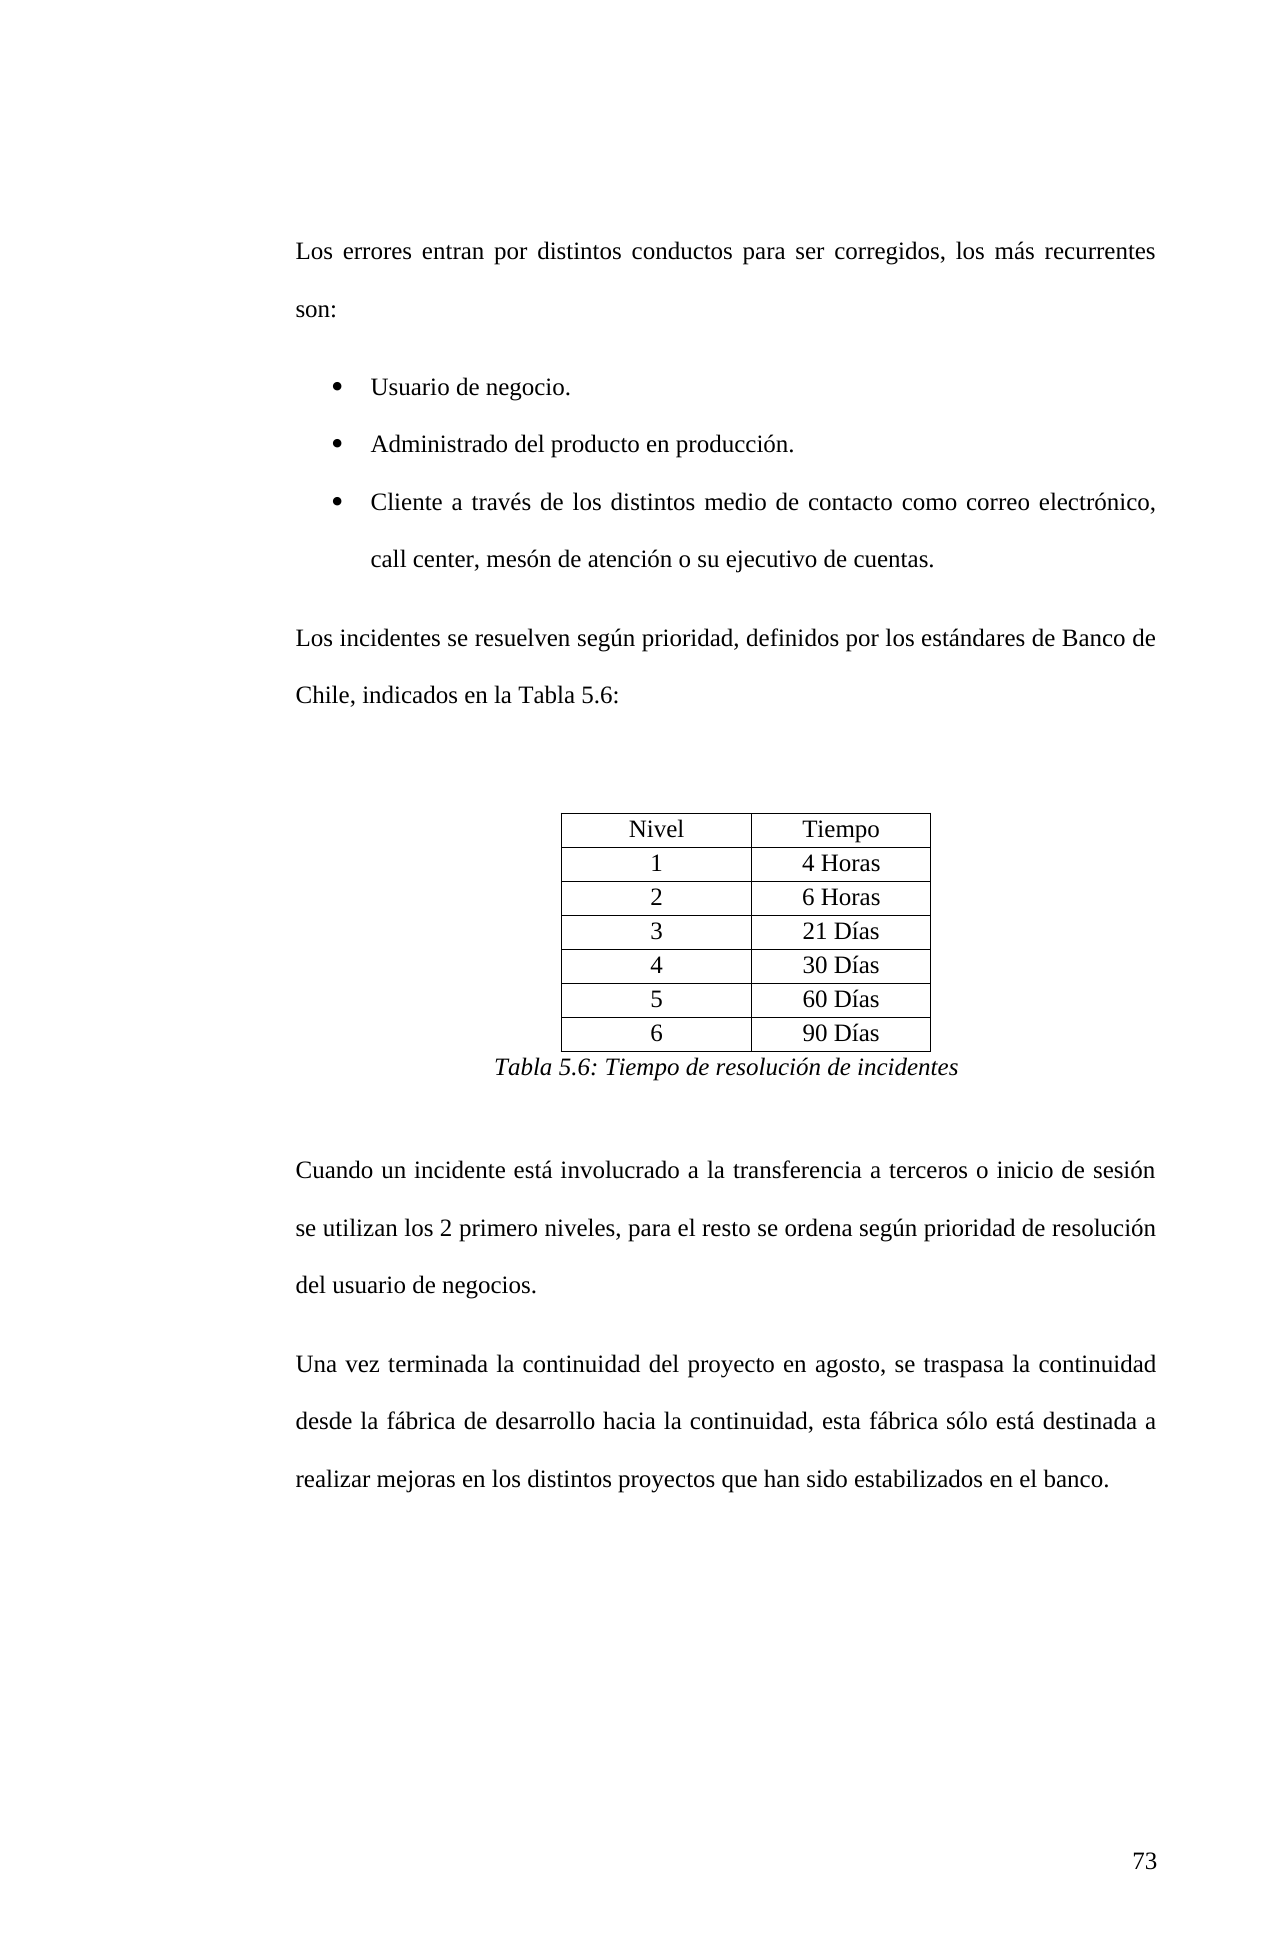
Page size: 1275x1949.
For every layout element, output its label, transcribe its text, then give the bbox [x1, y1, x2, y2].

table_cell 2 [562, 882, 751, 915]
table_cell 3 [562, 916, 751, 949]
list Usuario de negocio. [333, 372, 1157, 401]
table_cell 5 [562, 984, 751, 1017]
list Administrado del producto en producción. [333, 429, 1157, 458]
table_cell 21 Días [752, 916, 930, 949]
table_cell 1 [562, 848, 751, 881]
table_cell 6 Horas [752, 882, 930, 915]
text Una vez terminada la continuidad del proyecto en agosto, se traspasa la continuidad desde la fábrica de desarrollo hacia la continuidad, esta fábrica sólo está destinada a realizar mejoras en los distintos proyectos que han sido estabilizados en el banco. [295, 1349, 1157, 1493]
table_cell 60 Días [752, 984, 930, 1017]
list Cliente a través de los distintos medio de contacto como correo electrónico, call center, mesón de atención o su ejecutivo de cuentas. [333, 487, 1157, 573]
table_cell 4 [562, 950, 751, 983]
table_cell 6 [562, 1018, 751, 1051]
table_header Tiempo [752, 814, 930, 847]
table_header Nivel [562, 814, 751, 847]
text Cuando un incidente está involucrado a la transferencia a terceros o inicio de sesión se utilizan los 2 primero niveles, para el resto se ordena según prioridad de resolución del usuario de negocios. [295, 1156, 1157, 1299]
table_cell 4 Horas [752, 848, 930, 881]
table_cell 90 Días [752, 1018, 930, 1051]
table_cell 30 Días [752, 950, 930, 983]
text Los errores entran por distintos conductos para ser corregidos, los más recurrentes son: [295, 236, 1157, 322]
